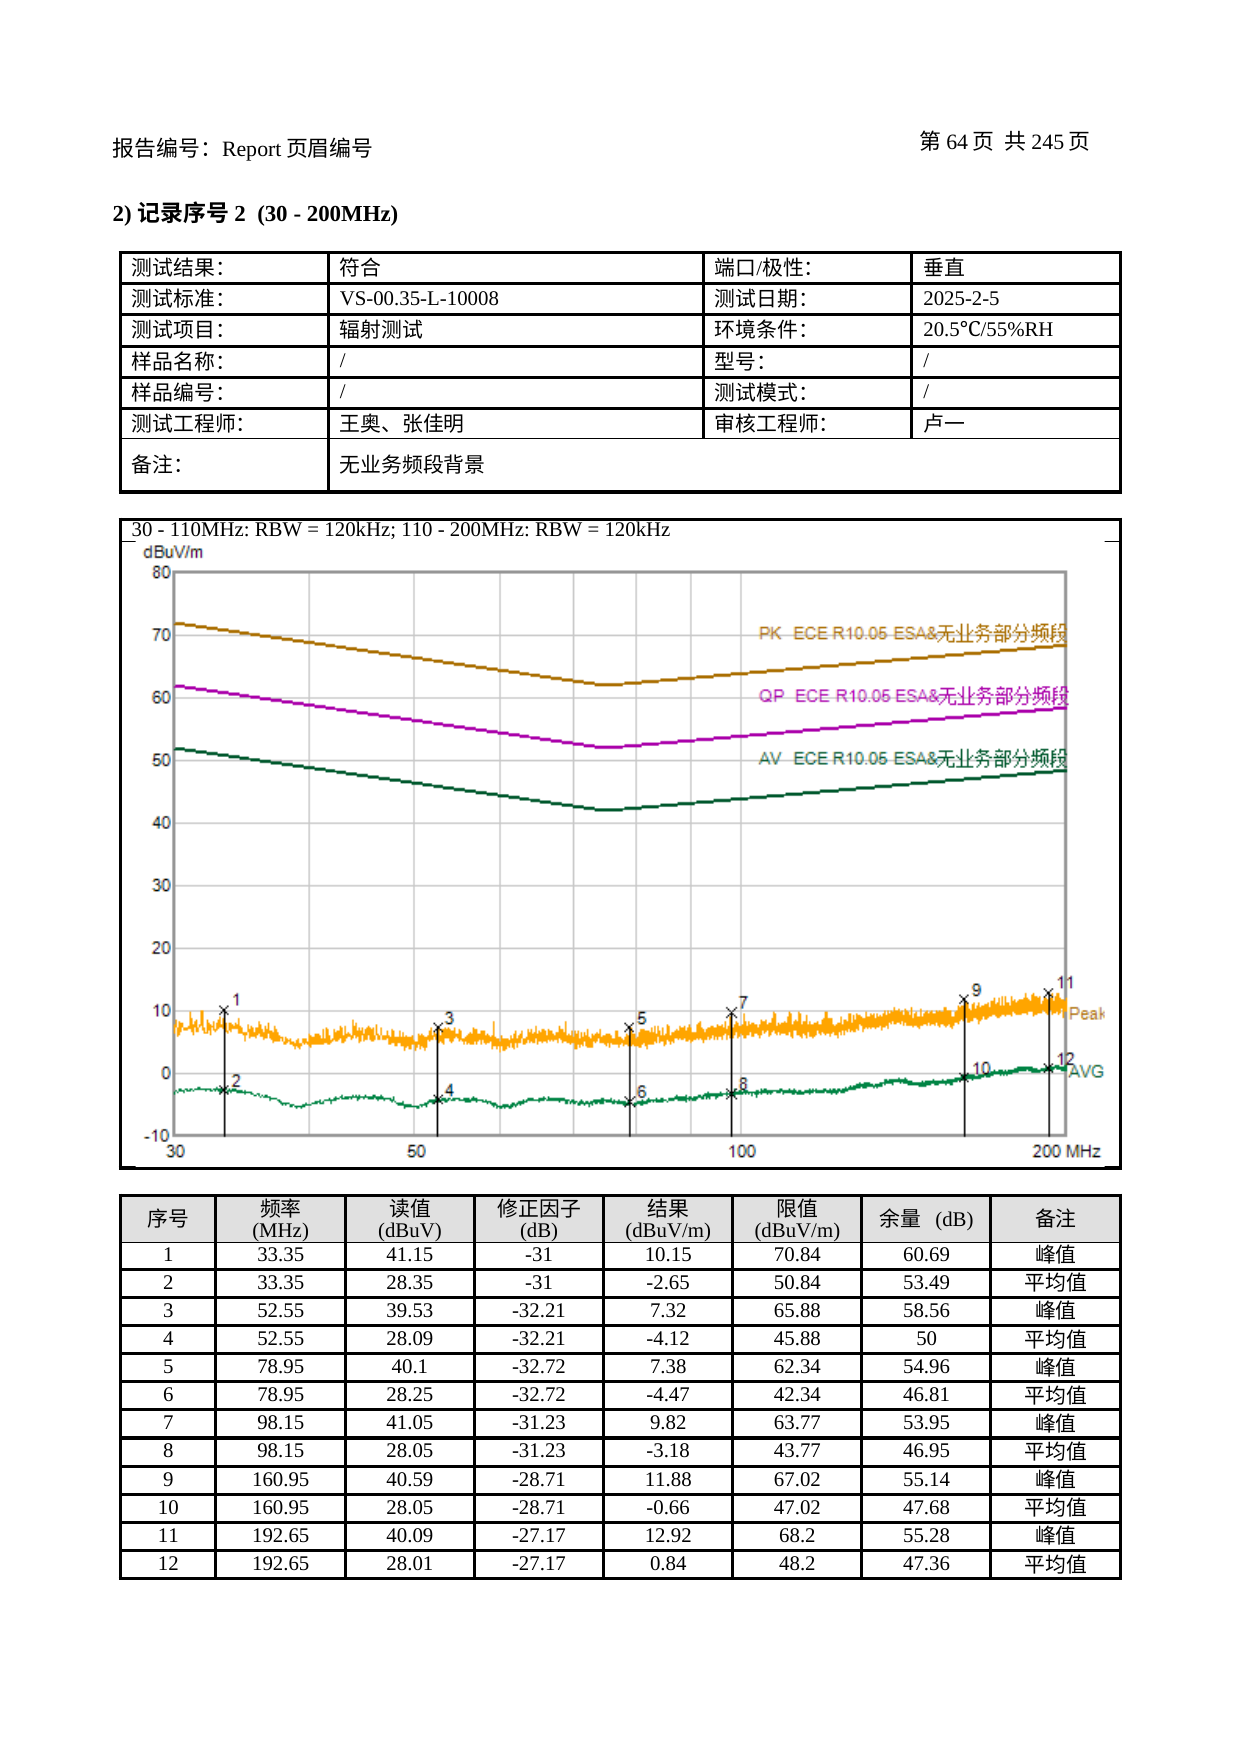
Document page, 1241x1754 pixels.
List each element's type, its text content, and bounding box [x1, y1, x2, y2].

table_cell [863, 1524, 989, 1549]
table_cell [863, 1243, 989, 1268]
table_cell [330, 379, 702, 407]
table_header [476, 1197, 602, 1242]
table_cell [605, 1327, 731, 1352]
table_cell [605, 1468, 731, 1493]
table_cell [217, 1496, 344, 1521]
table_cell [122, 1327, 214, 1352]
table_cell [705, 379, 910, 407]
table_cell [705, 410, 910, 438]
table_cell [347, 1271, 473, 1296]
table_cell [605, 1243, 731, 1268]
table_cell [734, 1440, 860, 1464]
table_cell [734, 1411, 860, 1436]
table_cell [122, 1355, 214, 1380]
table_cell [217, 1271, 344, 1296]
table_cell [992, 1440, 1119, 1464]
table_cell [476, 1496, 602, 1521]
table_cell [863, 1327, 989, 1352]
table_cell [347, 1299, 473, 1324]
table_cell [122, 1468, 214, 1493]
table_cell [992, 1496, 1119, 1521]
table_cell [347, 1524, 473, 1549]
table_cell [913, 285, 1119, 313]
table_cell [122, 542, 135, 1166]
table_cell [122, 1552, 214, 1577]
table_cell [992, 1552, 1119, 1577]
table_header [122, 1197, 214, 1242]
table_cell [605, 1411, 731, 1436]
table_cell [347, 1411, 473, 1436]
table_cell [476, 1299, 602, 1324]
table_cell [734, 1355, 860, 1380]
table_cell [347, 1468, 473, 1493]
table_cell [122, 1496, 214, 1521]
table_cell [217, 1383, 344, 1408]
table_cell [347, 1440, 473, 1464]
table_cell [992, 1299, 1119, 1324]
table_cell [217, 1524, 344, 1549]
text 2) 记录序号 2 (30 - 200MHz) [112, 199, 1128, 227]
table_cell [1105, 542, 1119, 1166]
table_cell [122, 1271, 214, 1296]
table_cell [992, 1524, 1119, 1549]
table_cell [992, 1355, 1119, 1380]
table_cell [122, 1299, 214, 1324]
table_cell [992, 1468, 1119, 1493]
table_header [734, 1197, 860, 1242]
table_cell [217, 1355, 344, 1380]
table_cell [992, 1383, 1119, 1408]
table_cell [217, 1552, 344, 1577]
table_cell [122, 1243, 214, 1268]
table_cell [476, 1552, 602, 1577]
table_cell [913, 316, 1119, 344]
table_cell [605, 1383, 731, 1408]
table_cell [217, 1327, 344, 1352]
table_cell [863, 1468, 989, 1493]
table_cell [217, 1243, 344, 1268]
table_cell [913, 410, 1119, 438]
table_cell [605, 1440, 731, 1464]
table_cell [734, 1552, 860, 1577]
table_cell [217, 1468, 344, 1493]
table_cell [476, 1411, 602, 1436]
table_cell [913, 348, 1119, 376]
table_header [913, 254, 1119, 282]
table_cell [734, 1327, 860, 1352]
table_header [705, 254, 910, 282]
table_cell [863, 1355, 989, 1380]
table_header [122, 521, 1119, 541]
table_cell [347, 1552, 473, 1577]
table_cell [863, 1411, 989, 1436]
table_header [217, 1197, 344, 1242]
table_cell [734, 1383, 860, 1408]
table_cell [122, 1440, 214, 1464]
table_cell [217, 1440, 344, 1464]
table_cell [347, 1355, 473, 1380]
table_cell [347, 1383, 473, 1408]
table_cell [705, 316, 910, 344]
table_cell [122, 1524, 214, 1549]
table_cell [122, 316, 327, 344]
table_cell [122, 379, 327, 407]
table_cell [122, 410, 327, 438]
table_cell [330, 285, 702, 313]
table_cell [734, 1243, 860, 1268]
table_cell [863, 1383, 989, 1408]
picture [135, 541, 1105, 1167]
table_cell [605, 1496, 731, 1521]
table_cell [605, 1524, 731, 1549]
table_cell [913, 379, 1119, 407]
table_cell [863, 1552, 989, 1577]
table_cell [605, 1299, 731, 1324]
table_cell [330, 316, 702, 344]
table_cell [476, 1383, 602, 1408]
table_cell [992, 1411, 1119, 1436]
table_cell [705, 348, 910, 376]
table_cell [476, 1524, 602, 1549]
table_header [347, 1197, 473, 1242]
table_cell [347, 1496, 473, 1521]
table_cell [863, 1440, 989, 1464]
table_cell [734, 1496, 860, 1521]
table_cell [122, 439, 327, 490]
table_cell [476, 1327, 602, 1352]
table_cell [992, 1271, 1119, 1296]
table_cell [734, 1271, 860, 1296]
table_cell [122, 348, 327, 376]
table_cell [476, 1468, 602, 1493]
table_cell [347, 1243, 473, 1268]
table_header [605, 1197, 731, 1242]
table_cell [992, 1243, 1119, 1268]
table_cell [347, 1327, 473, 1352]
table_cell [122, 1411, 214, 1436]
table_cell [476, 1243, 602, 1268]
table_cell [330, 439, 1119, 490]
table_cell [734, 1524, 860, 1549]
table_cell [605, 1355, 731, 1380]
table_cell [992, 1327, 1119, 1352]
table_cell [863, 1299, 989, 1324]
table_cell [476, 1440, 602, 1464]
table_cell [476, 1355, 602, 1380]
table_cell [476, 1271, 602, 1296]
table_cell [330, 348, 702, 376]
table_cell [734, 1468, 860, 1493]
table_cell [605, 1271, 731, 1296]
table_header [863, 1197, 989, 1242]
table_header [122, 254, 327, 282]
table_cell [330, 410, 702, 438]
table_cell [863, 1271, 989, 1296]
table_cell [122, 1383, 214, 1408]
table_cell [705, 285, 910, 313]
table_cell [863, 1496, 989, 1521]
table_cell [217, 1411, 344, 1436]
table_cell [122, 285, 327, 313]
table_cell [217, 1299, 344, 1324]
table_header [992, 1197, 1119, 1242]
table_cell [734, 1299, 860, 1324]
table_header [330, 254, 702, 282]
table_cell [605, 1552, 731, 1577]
